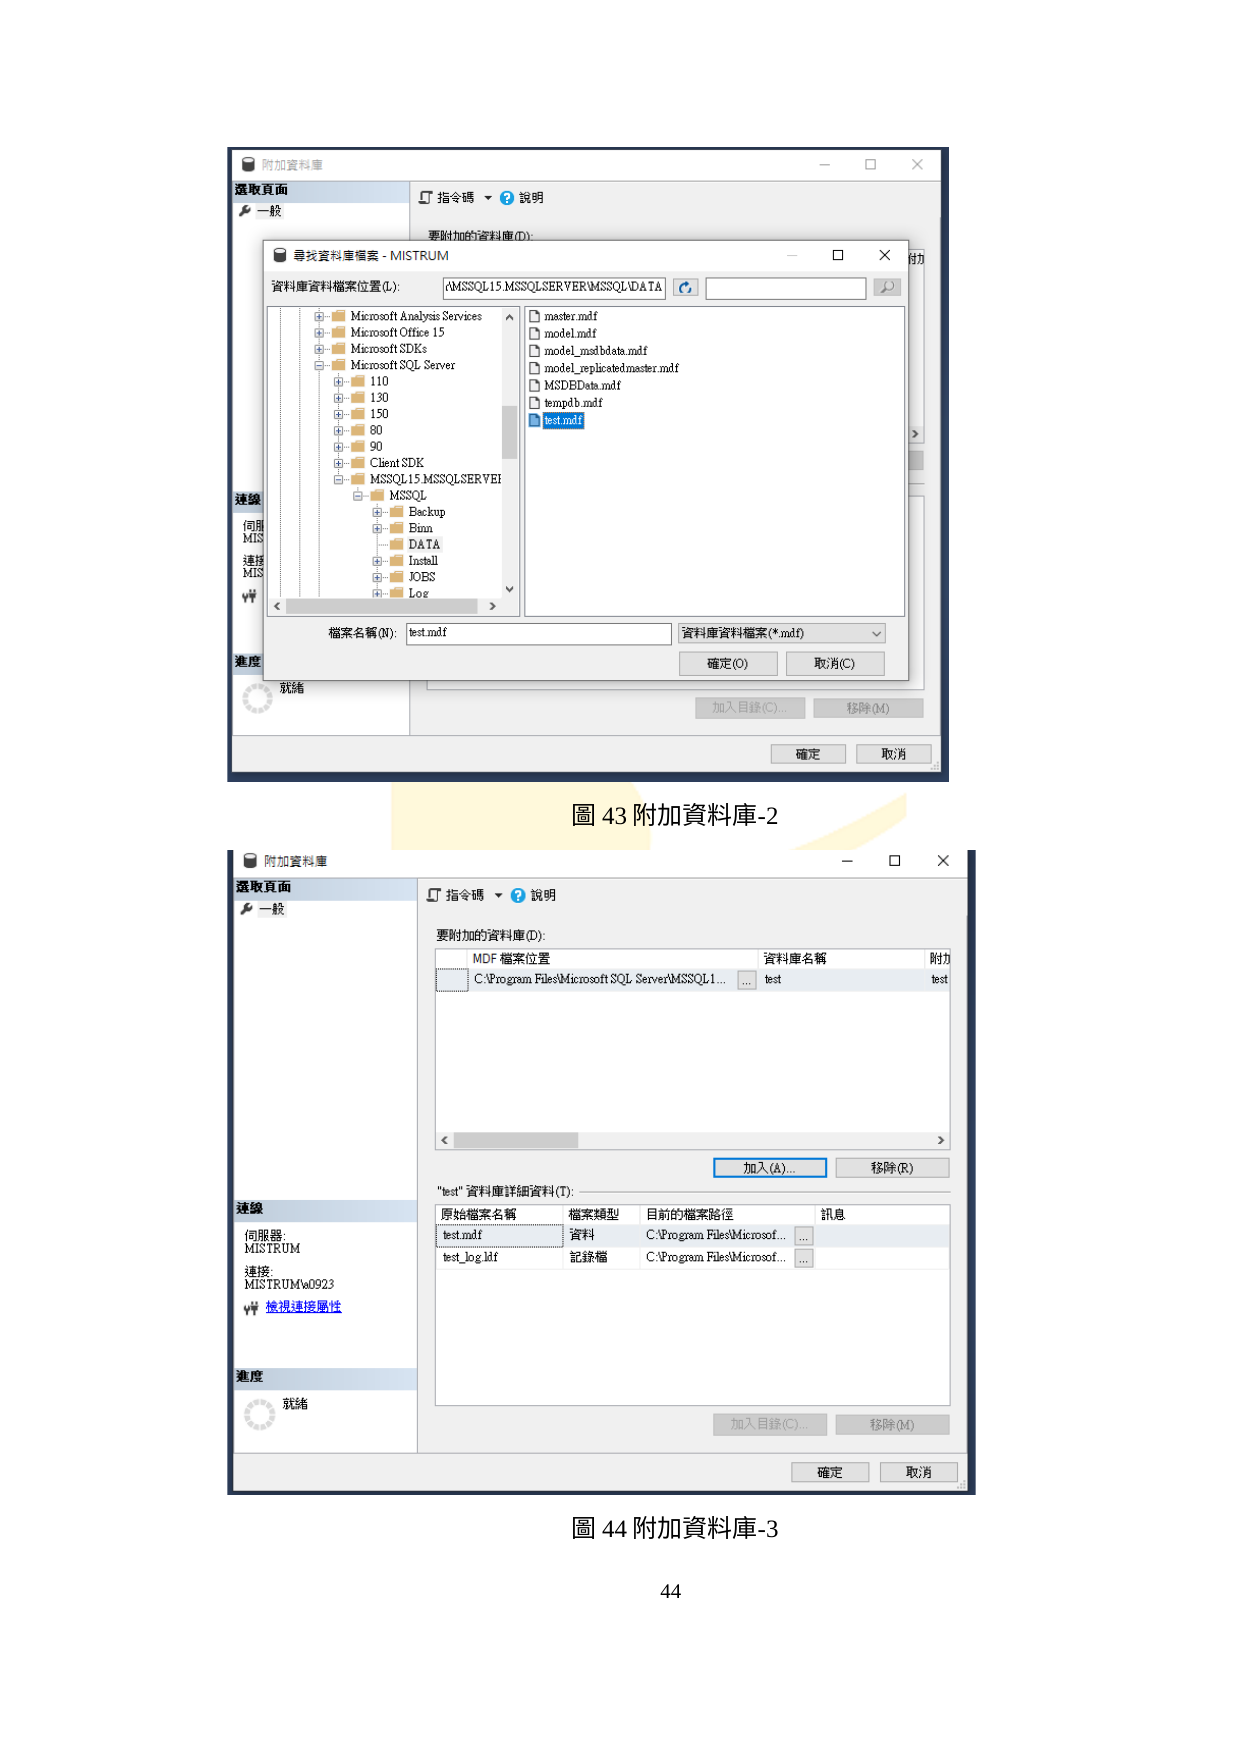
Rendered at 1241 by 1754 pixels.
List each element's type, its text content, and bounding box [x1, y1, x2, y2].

picture [227, 147, 949, 782]
text 圖 43 附加資料庫-2 [177, 796, 1122, 832]
text 圖 44 附加資料庫-3 [177, 1509, 1122, 1545]
picture [227, 850, 976, 1495]
